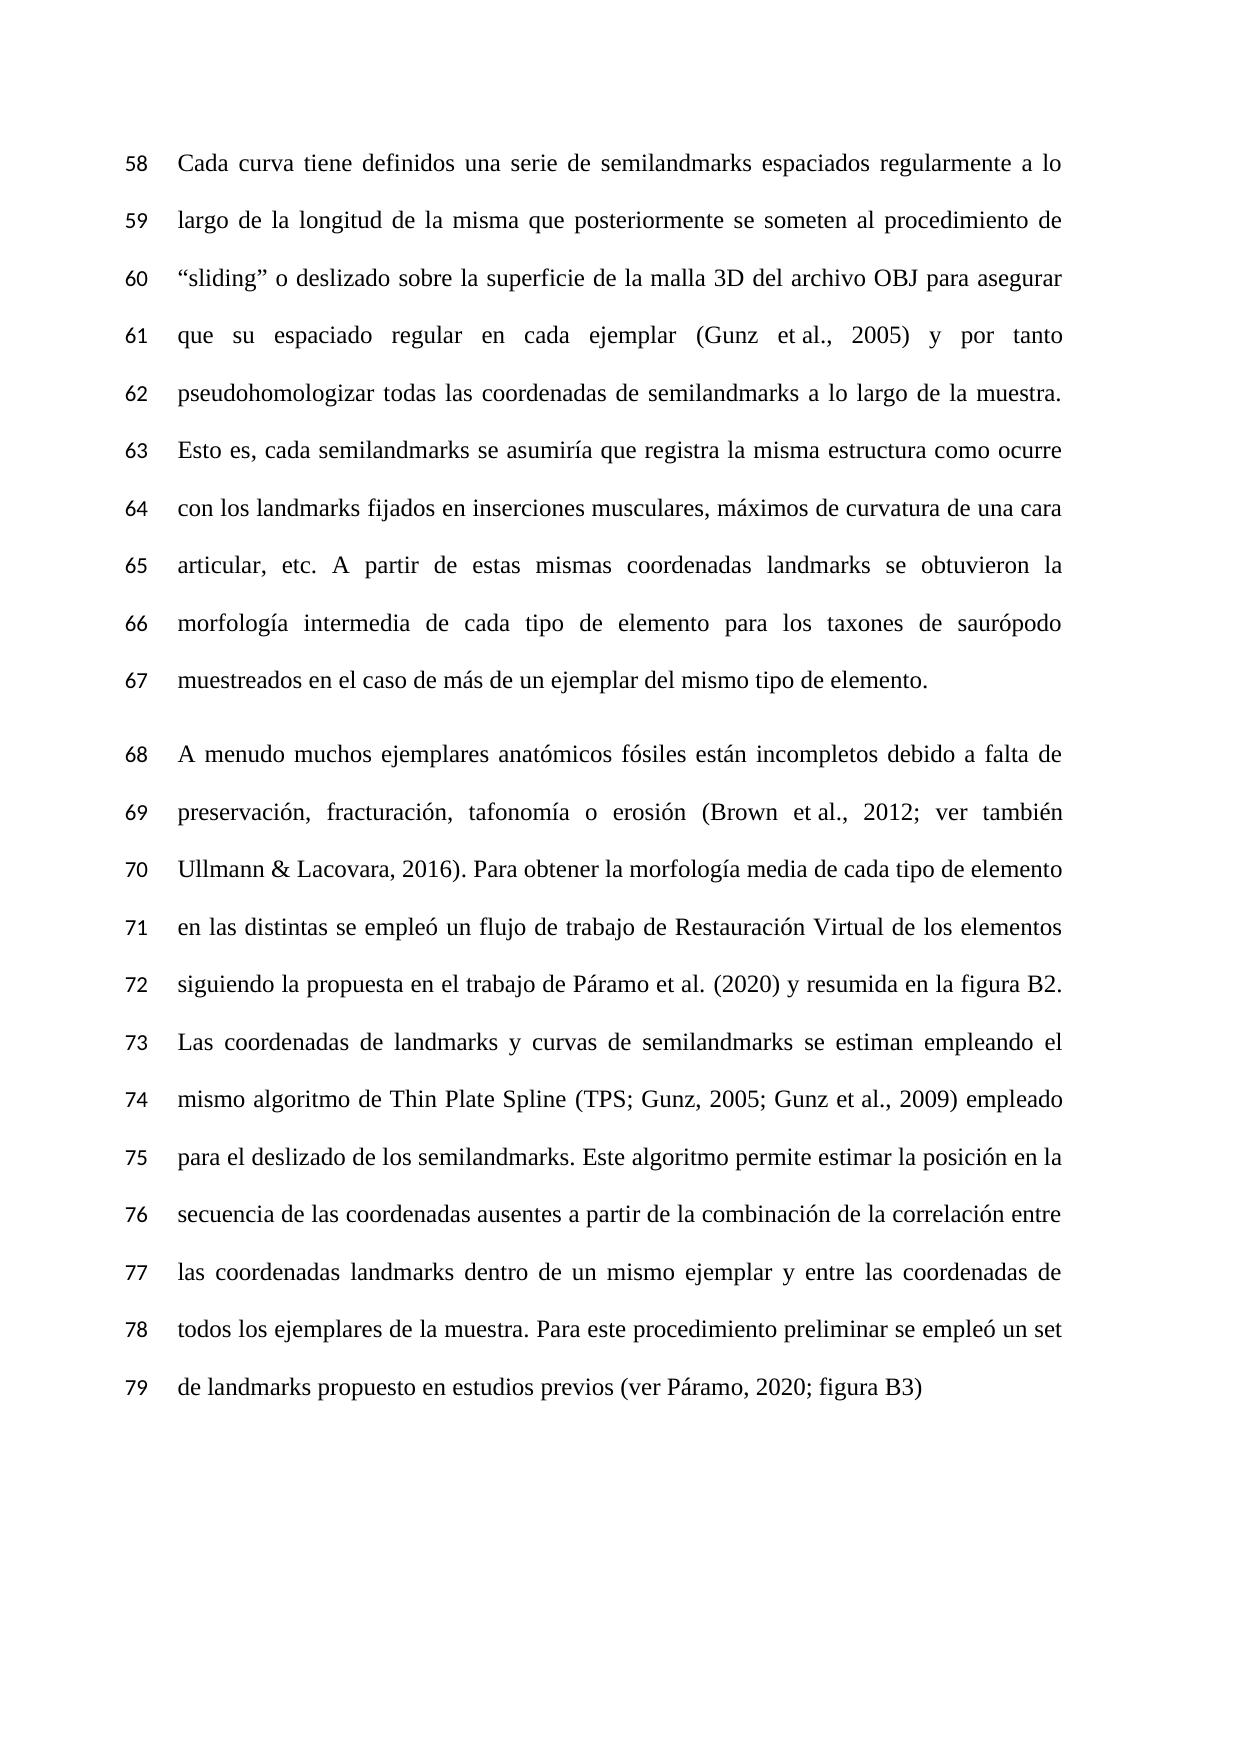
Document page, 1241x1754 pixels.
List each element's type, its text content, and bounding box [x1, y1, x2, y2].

text Cada curva tiene definidos una serie de semilandmarks espaciados regularmente a lo largo de la longitud de la misma que posteriormente se someten al procedimiento de “sliding” o deslizado sobre la superficie de la malla 3D del archivo OBJ para asegurar que su espaciado regular en cada ejemplar (Gunz et al., 2005) y por tanto pseudohomologizar todas las coordenadas de semilandmarks a lo largo de la muestra. Esto es, cada semilandmarks se asumiría que registra la misma estructura como ocurre con los landmarks fijados en inserciones musculares, máximos de curvatura de una cara articular, etc. A partir de estas mismas coordenadas landmarks se obtuvieron la morfología intermedia de cada tipo de elemento para los taxones de saurópodo muestreados en el caso de más de un ejemplar del mismo tipo de elemento. [177, 148, 1063, 694]
text A menudo muchos ejemplares anatómicos fósiles están incompletos debido a falta de preservación, fracturación, tafonomía o erosión (Brown et al., 2012; ver también Ullmann & Lacovara, 2016). Para obtener la morfología media de cada tipo de elemento en las distintas se empleó un flujo de trabajo de Restauración Virtual de los elementos siguiendo la propuesta en el trabajo de Páramo et al. (2020) y resumida en la figura B2. Las coordenadas de landmarks y curvas de semilandmarks se estiman empleando el mismo algoritmo de Thin Plate Spline (TPS; Gunz, 2005; Gunz et al., 2009) empleado para el deslizado de los semilandmarks. Este algoritmo permite estimar la posición en la secuencia de las coordenadas ausentes a partir de la combinación de la correlación entre las coordenadas landmarks dentro de un mismo ejemplar y entre las coordenadas de todos los ejemplares de la muestra. Para este procedimiento preliminar se empleó un set de landmarks propuesto en estudios previos (ver Páramo, 2020; figura B3) [177, 739, 1063, 1401]
